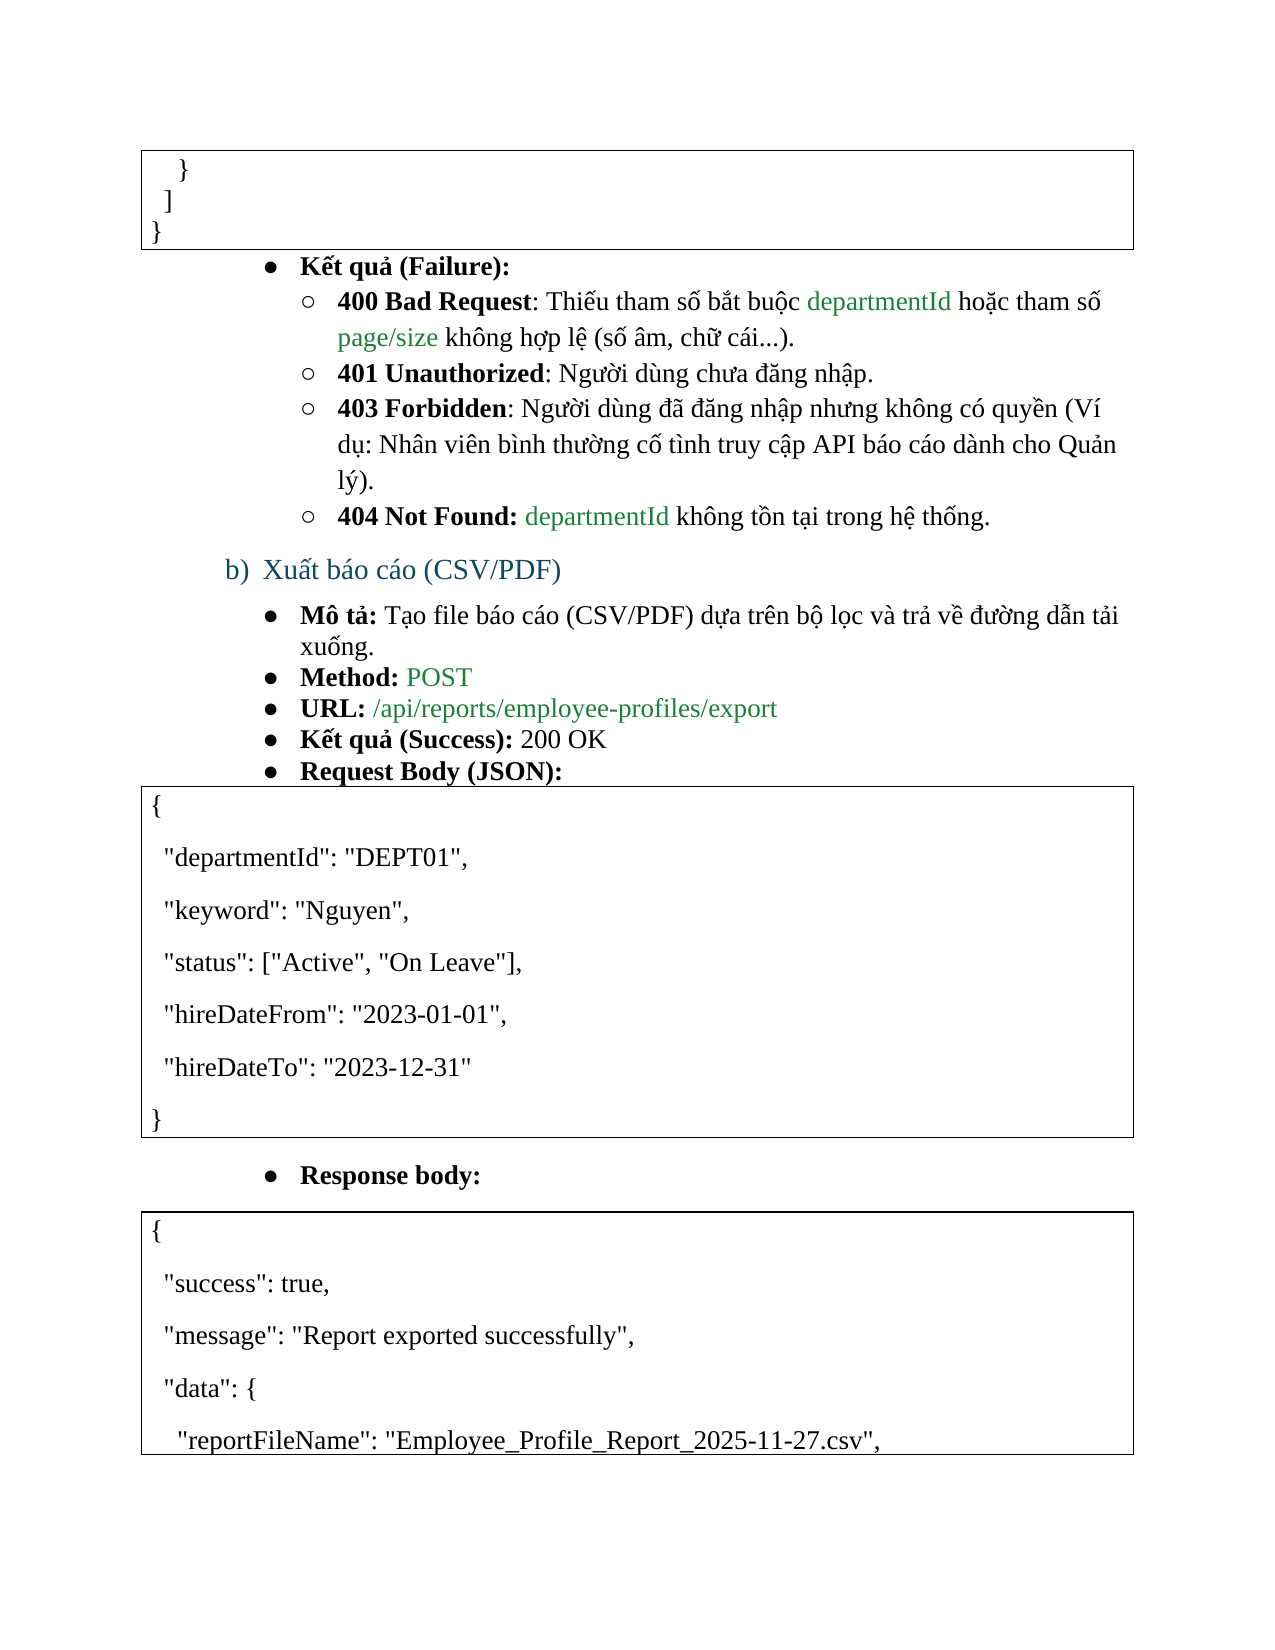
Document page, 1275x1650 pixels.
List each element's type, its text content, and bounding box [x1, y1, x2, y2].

text ] [150, 184, 1125, 212]
text "departmentId": "DEPT01", [142, 838, 1133, 873]
text { [142, 1213, 1133, 1246]
text } [142, 151, 1133, 184]
list 404 Not Found: departmentId không tồn tại trong hệ thống. [300, 500, 1125, 531]
text "keyword": "Nguyen", [142, 891, 1133, 925]
text { [142, 787, 1133, 820]
text "reportFileName": "Employee_Profile_Report_2025-11-27.csv", [142, 1421, 1133, 1454]
text "hireDateTo": "2023-12-31" [142, 1048, 1133, 1082]
text "success": true, [142, 1264, 1133, 1298]
text "status": ["Active", "On Leave"], [142, 943, 1133, 977]
list Response body: [262, 1159, 1125, 1190]
list 403 Forbidden: Người dùng đã đăng nhập nhưng không có quyền (Ví dụ: Nhân viên bình thường cố tình truy cập API báo cáo dành cho Quản lý). [300, 393, 1125, 495]
list Method: POST [262, 661, 1125, 692]
list 401 Unauthorized: Người dùng chưa đăng nhập. [300, 357, 1125, 388]
text "hireDateFrom": "2023-01-01", [142, 996, 1133, 1030]
list Mô tả: Tạo file báo cáo (CSV/PDF) dựa trên bộ lọc và trả về đường dẫn tải xuống. [262, 599, 1125, 661]
text "data": { [142, 1368, 1133, 1403]
text } [142, 1100, 1133, 1137]
list Request Body (JSON): [262, 755, 1125, 786]
list Kết quả (Success): 200 OK [262, 724, 1125, 755]
list 400 Bad Request: Thiếu tham số bắt buộc departmentId hoặc tham số page/size không hợp lệ (số âm, chữ cái...). [300, 285, 1125, 352]
list URL: /api/reports/employee-profiles/export [262, 692, 1125, 724]
list Kết quả (Failure): [262, 250, 1125, 281]
text } [142, 212, 1133, 249]
text "message": "Report exported successfully", [142, 1316, 1133, 1350]
subtitle Xuất báo cáo (CSV/PDF) [225, 552, 1125, 586]
